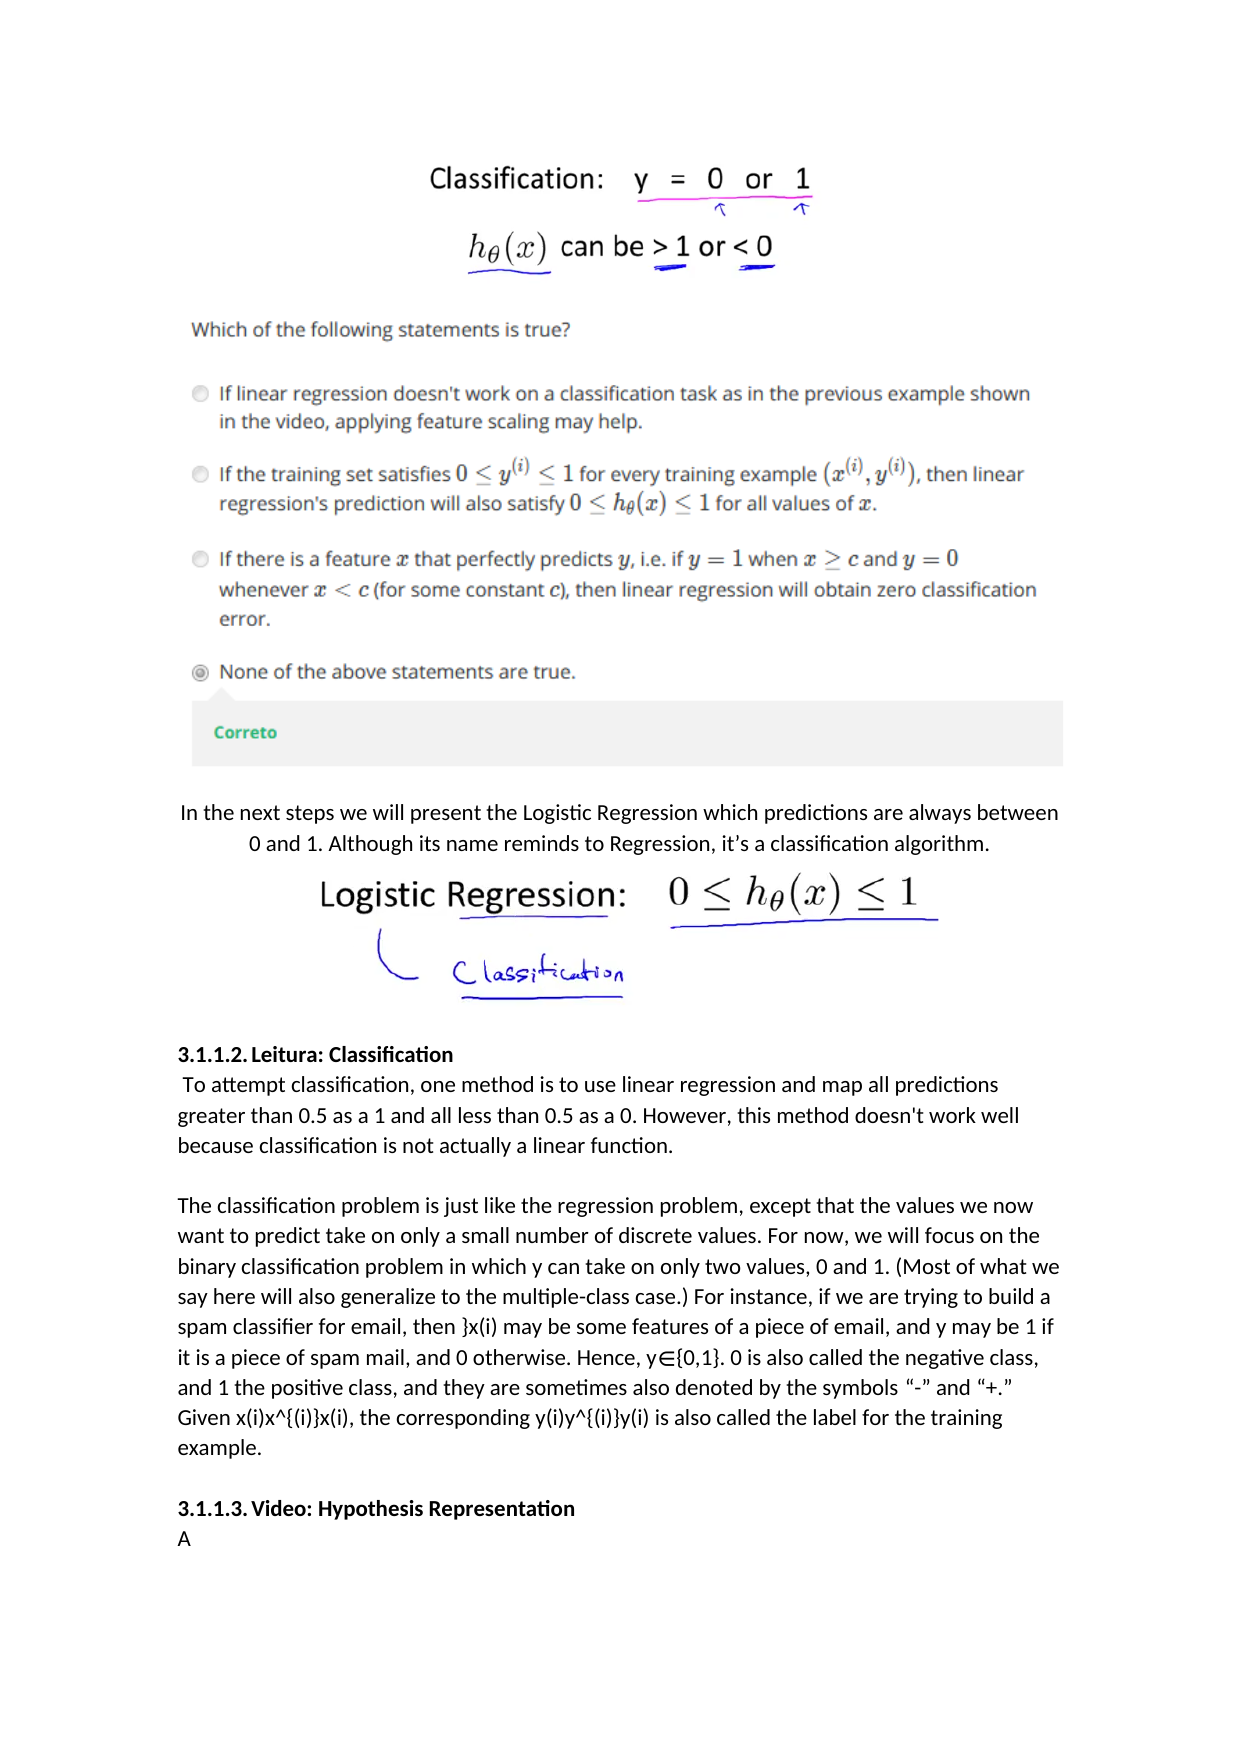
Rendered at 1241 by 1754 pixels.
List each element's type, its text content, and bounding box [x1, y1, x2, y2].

list Video: Hypothesis Representation [177, 1494, 1063, 1522]
picture [177, 295, 1064, 797]
list A [177, 1524, 1063, 1552]
list The classification problem is just like the regression problem, except that the values we now want to predict take on only a small number of discrete values. For now, we will focus on the binary classification problem in which y can take on only two values, 0 and 1. (Most of what we say here will also generalize to the multiple-class case.) For instance, if we are trying to build a spam classifier for email, then }x(i) may be some features of a piece of email, and y may be 1 if it is a piece of spam mail, and 0 otherwise. Hence, y∈{0,1}. 0 is also called the negative class, and 1 the positive class, and they are sometimes also denoted by the symbols “-” and “+.” Given x(i)x^{(i)}x(i), the corresponding y(i)y^{(i)}y(i) is also called the label for the training example. [177, 1191, 1063, 1462]
picture [301, 858, 939, 1008]
picture [420, 147, 825, 294]
list Leitura: Classification [177, 1040, 1063, 1068]
list To attempt classification, one method is to use linear regression and map all predictions greater than 0.5 as a 1 and all less than 0.5 as a 0. However, this method doesn't work well because classification is not actually a linear function. [177, 1071, 1063, 1159]
list In the next steps we will present the Logistic Regression which predictions are always between 0 and 1. Although its name reminds to Regression, it’s a classification algorithm. [177, 798, 1063, 857]
